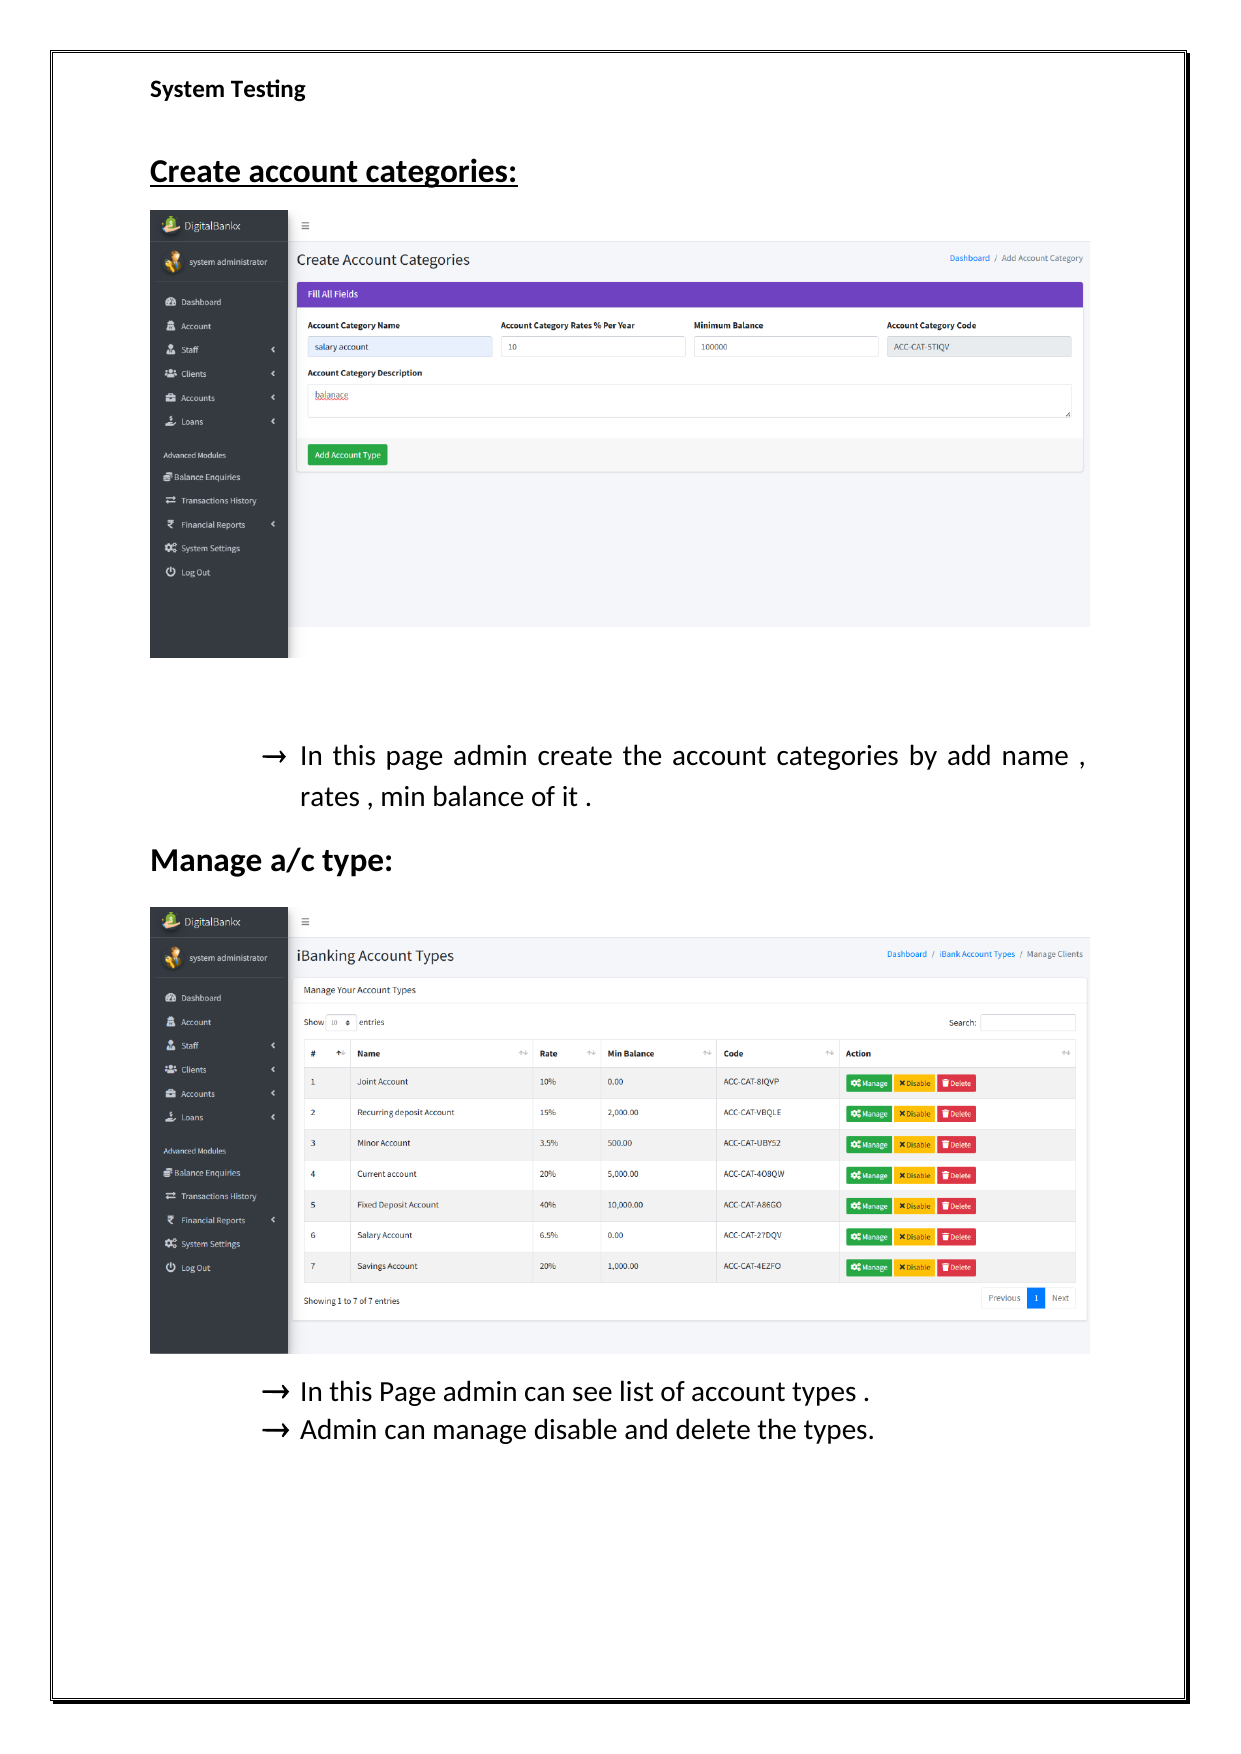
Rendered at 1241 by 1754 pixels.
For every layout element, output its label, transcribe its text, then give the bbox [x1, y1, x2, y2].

list In this Page admin can see list of account types . [262, 1373, 1087, 1408]
list Admin can manage disable and delete the types. [262, 1411, 1087, 1447]
list In this page admin create the account categories by add name , rates , min balance of it . [262, 737, 1087, 813]
text Create account categories: [150, 150, 1087, 191]
picture [150, 210, 1091, 658]
text Manage a/c type: [150, 839, 1087, 880]
picture [150, 907, 1091, 1354]
